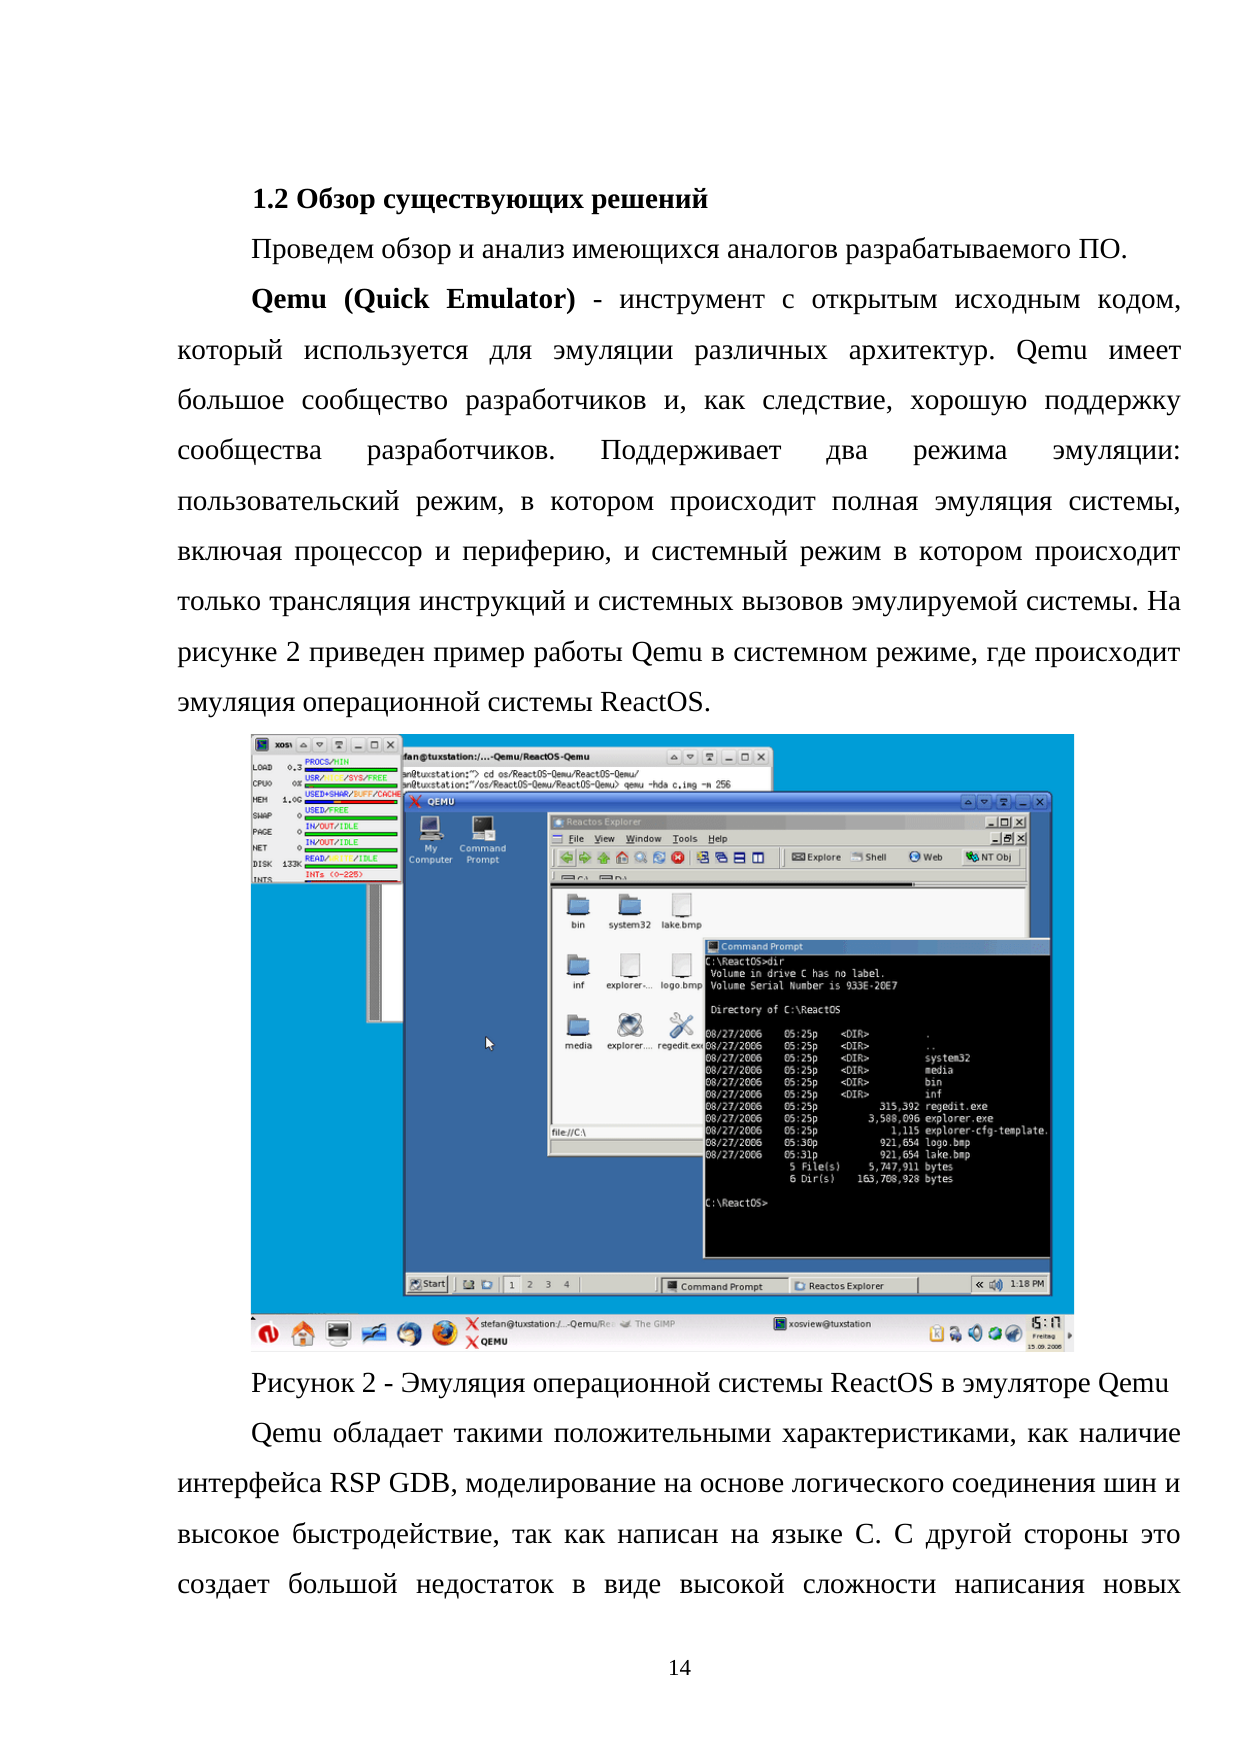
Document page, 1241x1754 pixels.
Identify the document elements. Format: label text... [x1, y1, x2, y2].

picture [250, 734, 1052, 1296]
text Рисунок 2 - Эмуляция операционной системы ReactOS в эмуляторе Qemu [177, 1365, 1182, 1398]
text Qemu (Quick Emulator) - инструмент с открытым исходным кодом, который используется для эмуляции различных архитектур. Qemu имеет большое сообщество разработчиков и, как следствие, хорошую поддержку сообщества разработчиков. Поддерживает два режима эмуляции: пользовательский режим, в котором происходит полная эмуляция системы, включая процессор и периферию, и системный режим в котором происходит только трансляция инструкций и системных вызовов эмулируемой системы. На рисунке 2 приведен пример работы Qemu в системном режиме, где происходит эмуляция операционной системы ReactOS. [177, 281, 1182, 717]
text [177, 1415, 1182, 1600]
subtitle 1.2 Обзор существующих решений [177, 181, 1182, 214]
text Проведем обзор и анализ имеющихся аналогов разрабатываемого ПО. [177, 231, 1182, 265]
picture [250, 1314, 1075, 1352]
